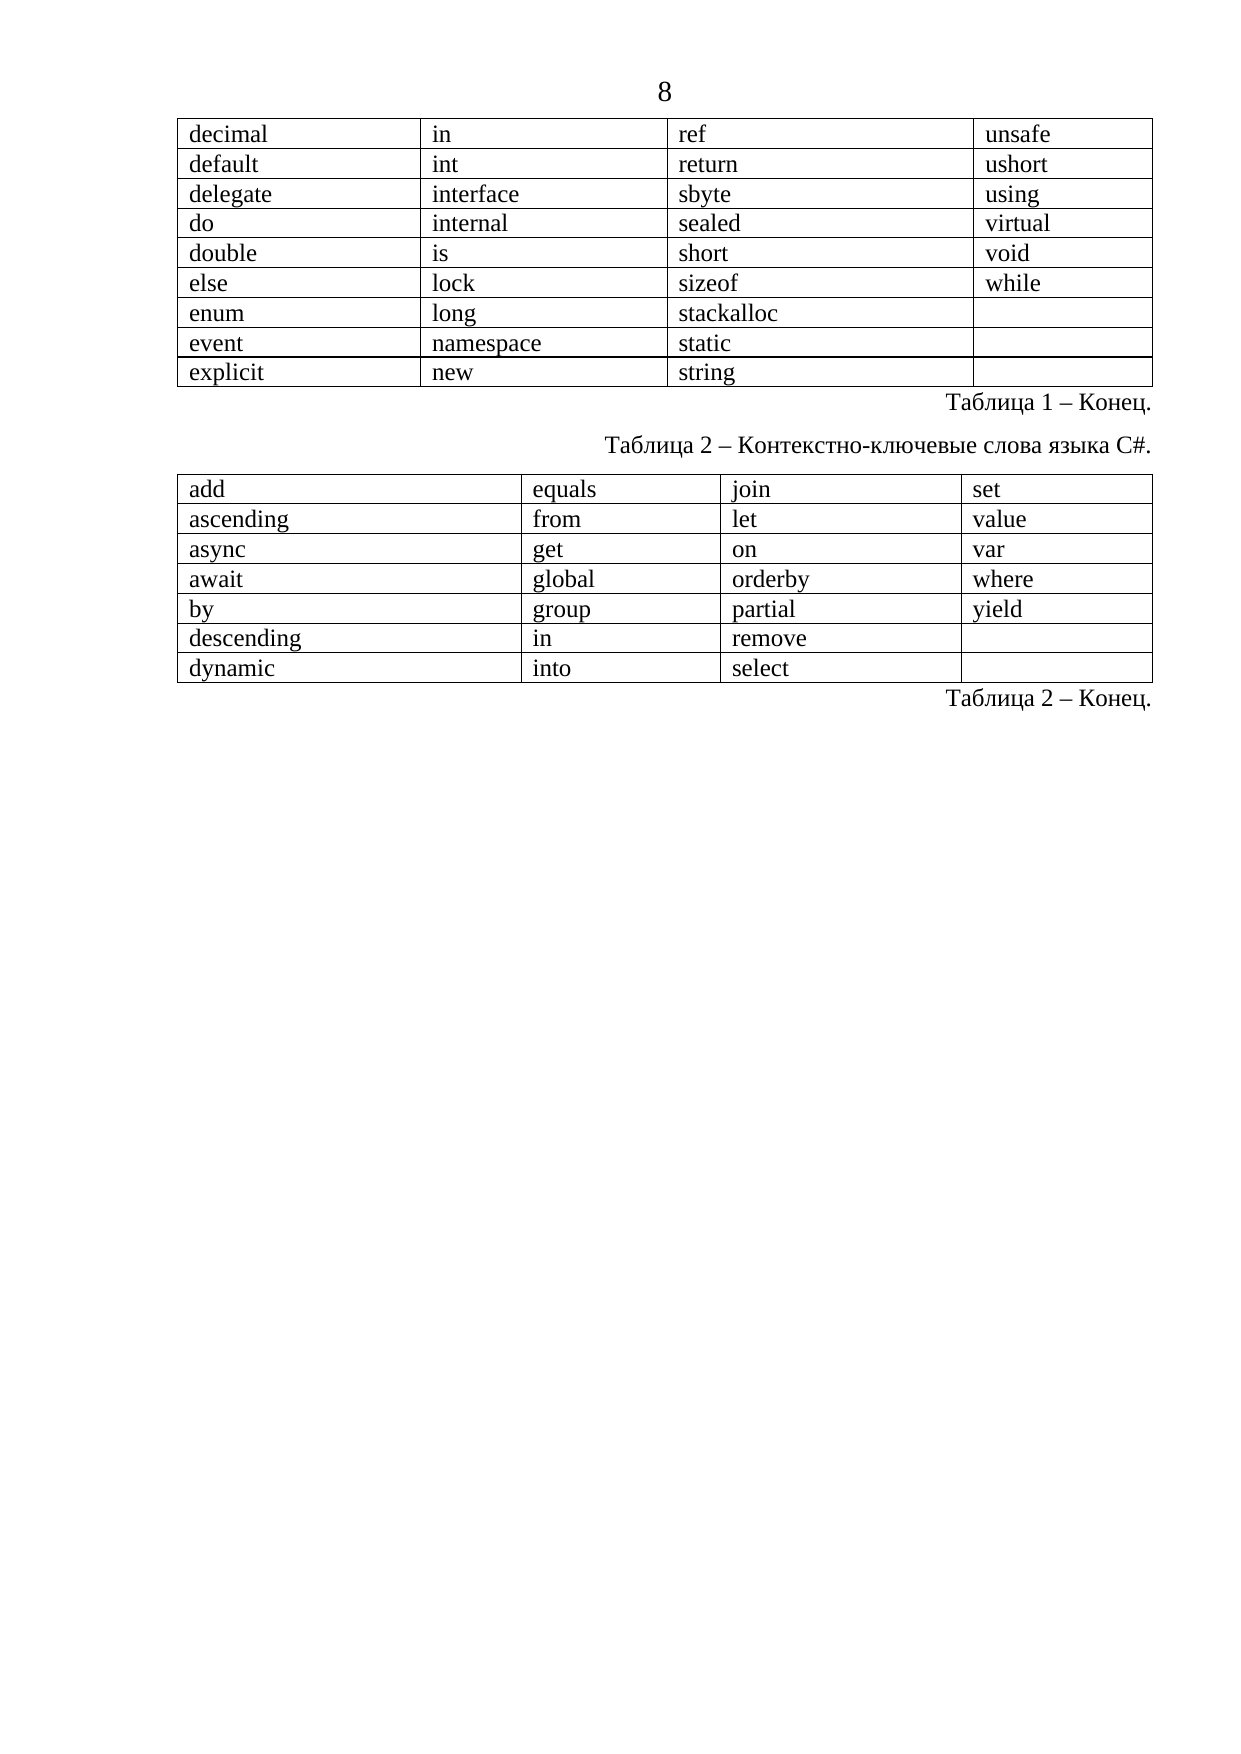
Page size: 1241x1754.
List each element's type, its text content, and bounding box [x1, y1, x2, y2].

table_cell long [421, 298, 667, 327]
table_header add [178, 475, 521, 503]
table_cell enum [178, 298, 420, 327]
table_cell static [668, 328, 973, 356]
table_cell is [421, 238, 667, 267]
table_cell ascending [178, 504, 521, 533]
table_cell yield [962, 594, 1152, 622]
table_cell [974, 328, 1152, 356]
table_cell [974, 298, 1152, 327]
table_cell default [178, 149, 420, 178]
table_cell select [721, 653, 961, 682]
table_cell on [721, 534, 961, 563]
table_cell value [962, 504, 1152, 533]
table_cell in [421, 119, 667, 148]
table_cell stackalloc [668, 298, 973, 327]
table_cell remove [721, 624, 961, 652]
table_header join [721, 475, 961, 503]
table_cell lock [421, 268, 667, 297]
table_cell [974, 358, 1152, 386]
table_cell sbyte [668, 179, 973, 207]
table_cell interface [421, 179, 667, 207]
table_cell using [974, 179, 1152, 207]
table_cell while [974, 268, 1152, 297]
table_cell int [421, 149, 667, 178]
text Таблица 2 – Конец. [177, 683, 1152, 712]
table_cell void [974, 238, 1152, 267]
table_cell by [178, 594, 521, 622]
table_cell orderby [721, 564, 961, 593]
table_header set [962, 475, 1152, 503]
table_cell get [522, 534, 720, 563]
table_cell unsafe [974, 119, 1152, 148]
table_cell global [522, 564, 720, 593]
table_cell delegate [178, 179, 420, 207]
table_cell double [178, 238, 420, 267]
table_cell internal [421, 209, 667, 237]
table_cell sealed [668, 209, 973, 237]
text Таблица 1 – Конец. [177, 387, 1152, 416]
table_cell into [522, 653, 720, 682]
table_cell virtual [974, 209, 1152, 237]
table_cell ushort [974, 149, 1152, 178]
table_cell var [962, 534, 1152, 563]
table_cell descending [178, 624, 521, 652]
table_cell ref [668, 119, 973, 148]
text Таблица 2 – Контекстно-ключевые слова языка С#. [177, 430, 1152, 459]
table_cell [962, 624, 1152, 652]
table_cell from [522, 504, 720, 533]
table_cell explicit [178, 358, 420, 386]
table_header equals [522, 475, 720, 503]
table_cell short [668, 238, 973, 267]
table_cell return [668, 149, 973, 178]
table_cell let [721, 504, 961, 533]
table_cell group [522, 594, 720, 622]
table_cell in [522, 624, 720, 652]
table_cell namespace [421, 328, 667, 356]
table_cell where [962, 564, 1152, 593]
table_cell string [668, 358, 973, 386]
table_cell sizeof [668, 268, 973, 297]
table_cell new [421, 358, 667, 386]
table_cell event [178, 328, 420, 356]
table_cell dynamic [178, 653, 521, 682]
table_cell do [178, 209, 420, 237]
table_cell partial [721, 594, 961, 622]
table_cell else [178, 268, 420, 297]
table_cell await [178, 564, 521, 593]
table_cell [962, 653, 1152, 682]
table_cell async [178, 534, 521, 563]
table_cell decimal [178, 119, 420, 148]
